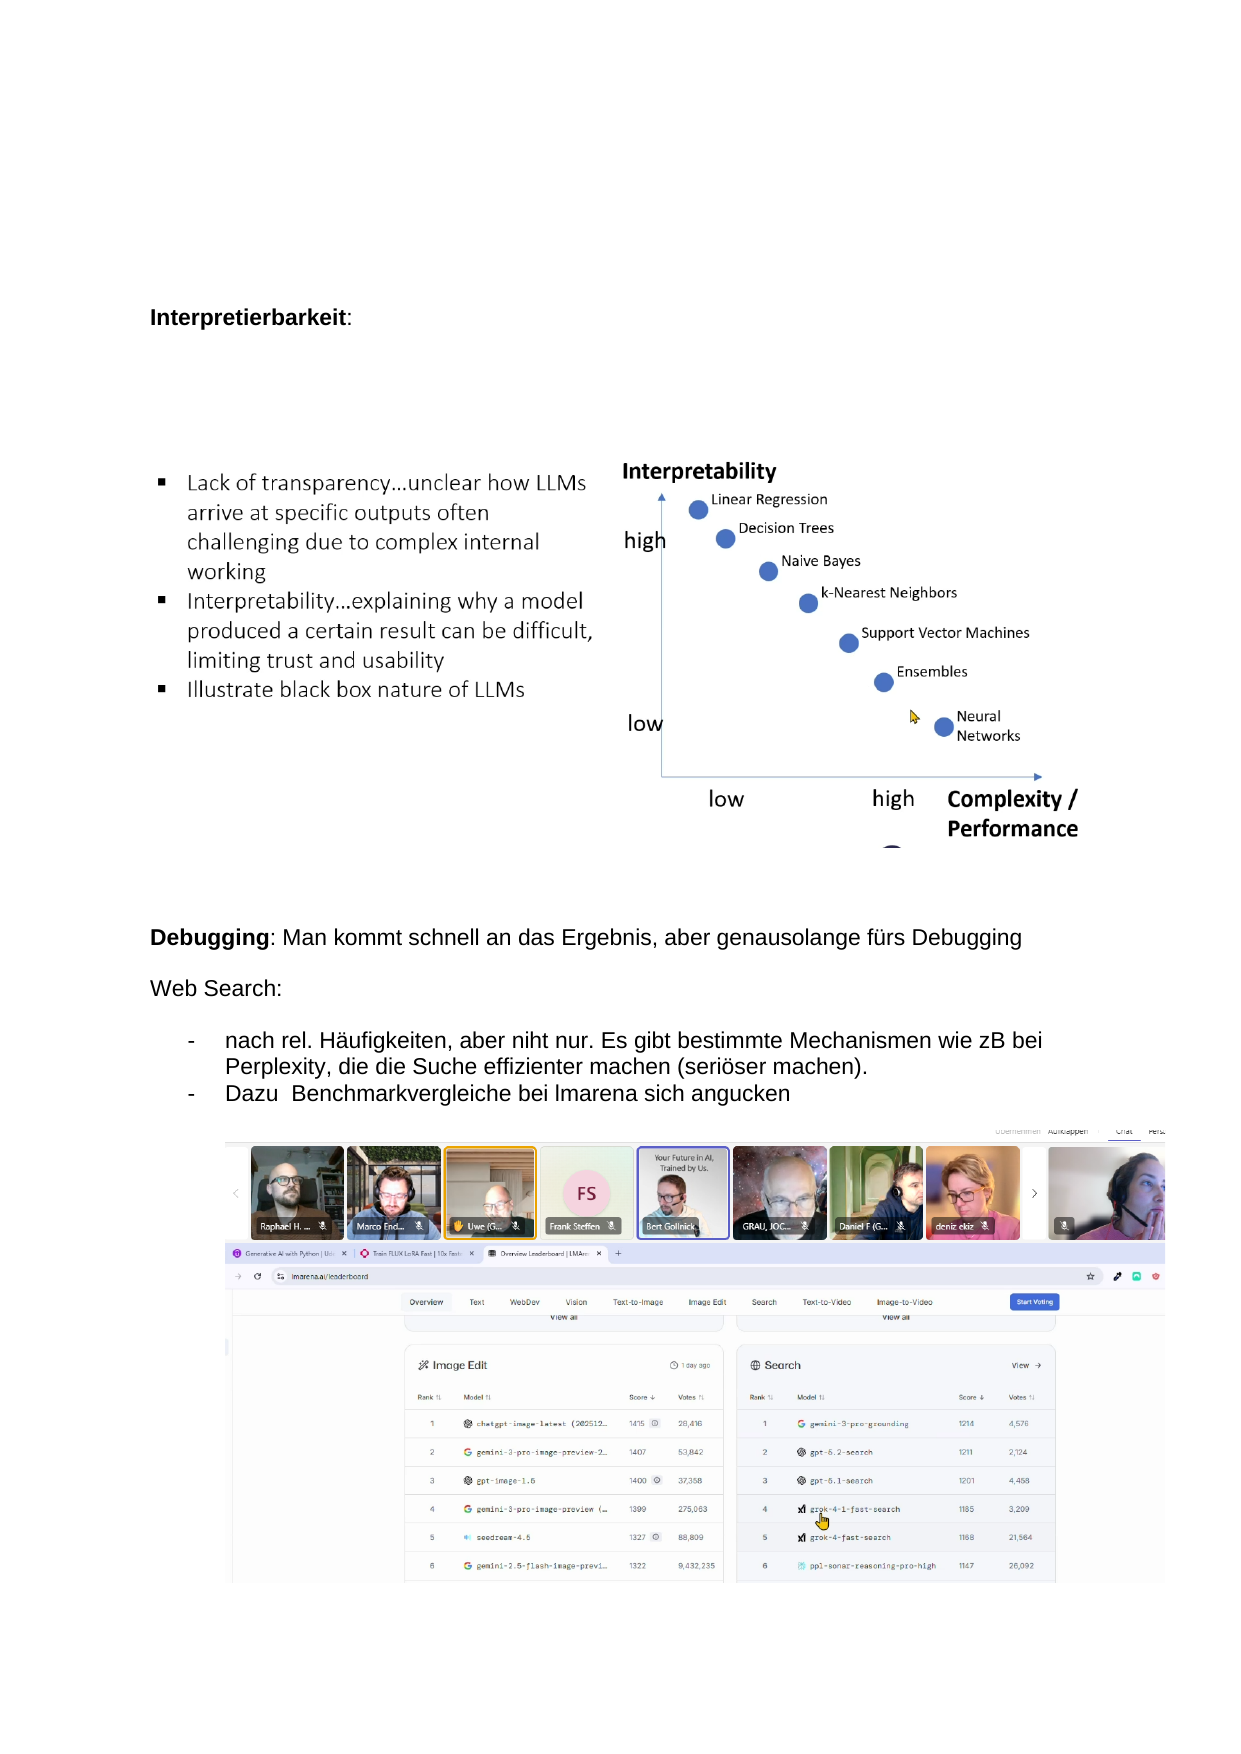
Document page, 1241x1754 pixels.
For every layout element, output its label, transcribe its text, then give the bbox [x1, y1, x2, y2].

picture [225, 1130, 1166, 1583]
picture [150, 458, 1091, 848]
text Debugging: Man kommt schnell an das Ergebnis, aber genausolange fürs Debugging [150, 924, 1090, 950]
text Web Search: [150, 975, 1090, 1002]
list nach rel. Häufigkeiten, aber niht nur. Es gibt bestimmte Mechanismen wie zB bei Perplexity, die die Suche effizienter machen (seriöser machen). [187, 1027, 1090, 1079]
text Interpretierbarkeit: [150, 304, 1090, 330]
list Dazu Benchmarkvergleiche bei lmarena sich angucken [187, 1079, 1090, 1106]
